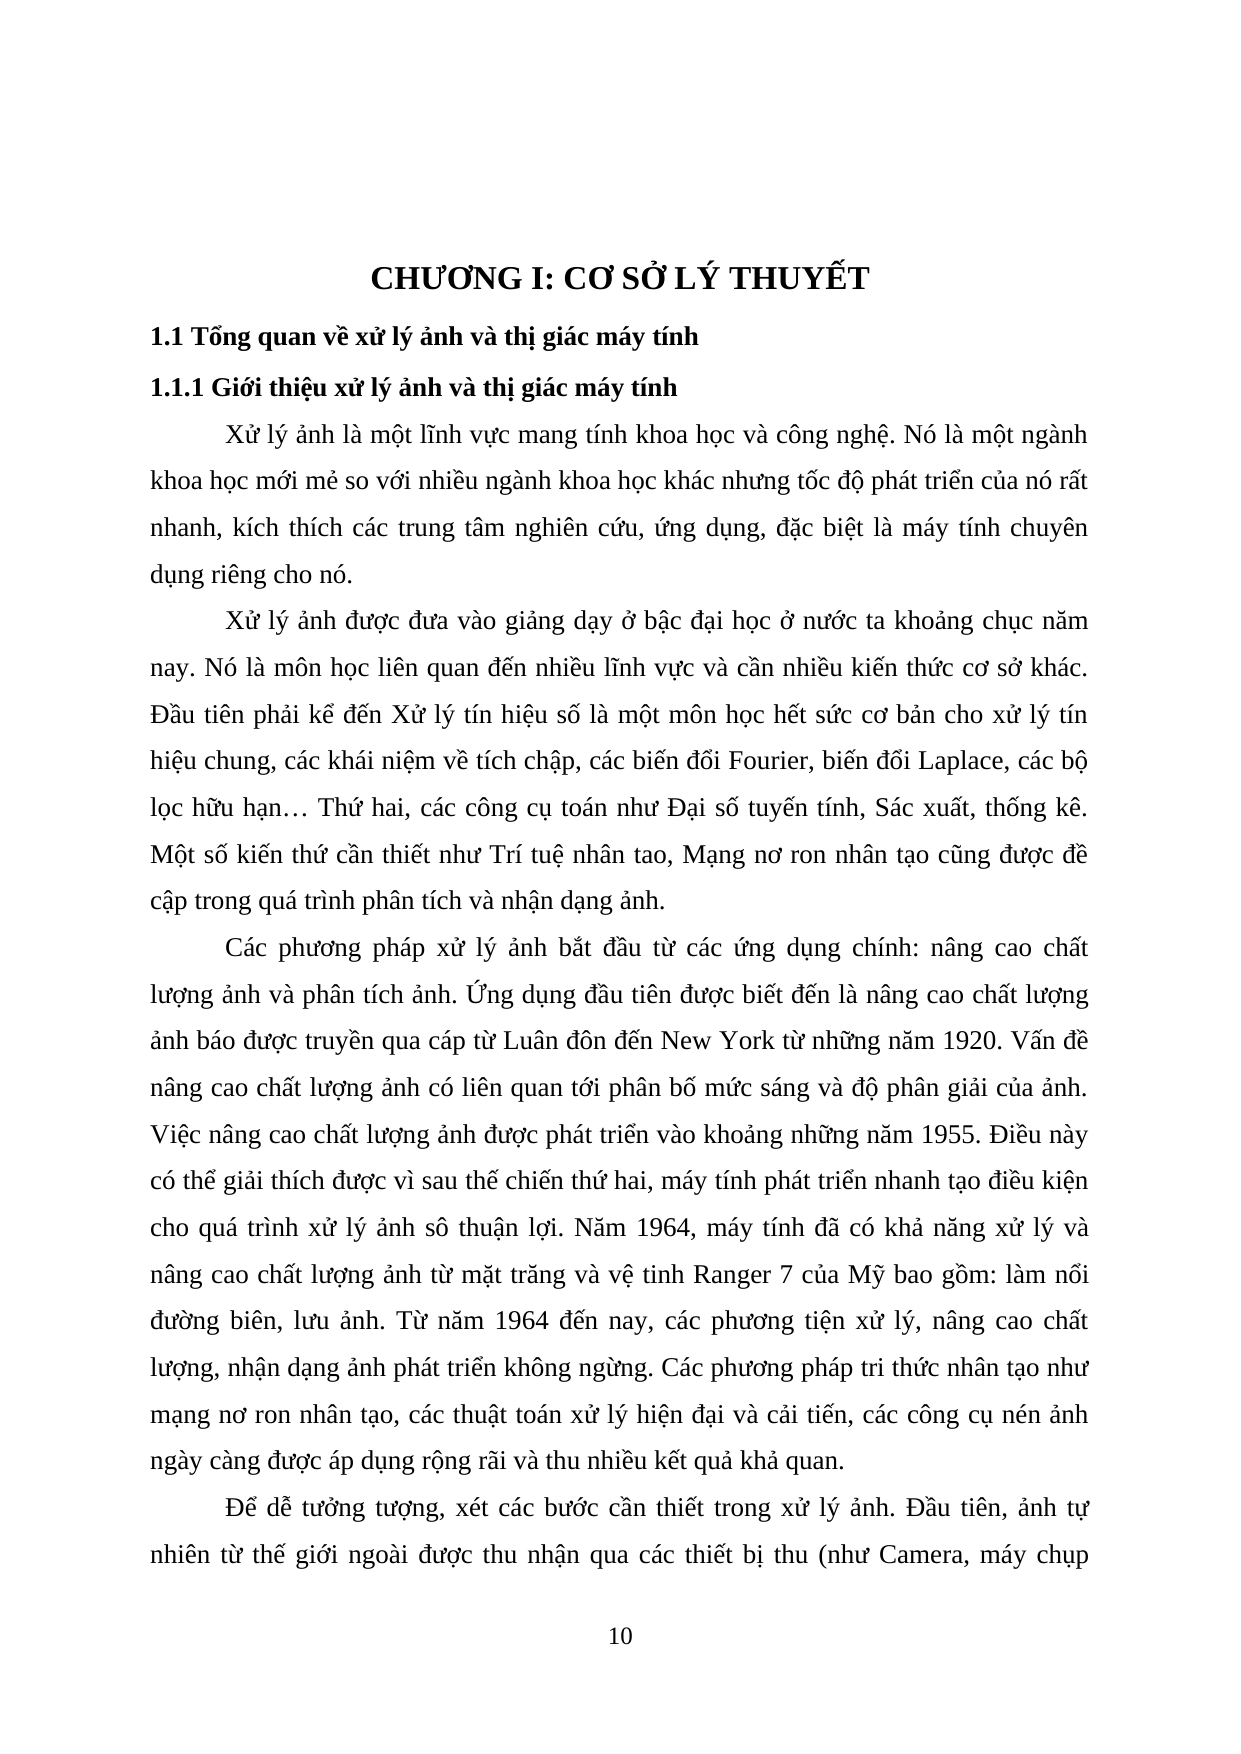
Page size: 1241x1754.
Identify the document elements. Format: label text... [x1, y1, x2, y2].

text Xử lý ảnh được đưa vào giảng dạy ở bậc đại học ở nước ta khoảng chục năm nay. Nó là môn học liên quan đến nhiều lĩnh vực và cần nhiều kiến thức cơ sở khác. Đầu tiên phải kể đến Xử lý tín hiệu số là một môn học hết sức cơ bản cho xử lý tín hiệu chung, các khái niệm về tích chập, các biến đổi Fourier, biến đổi Laplace, các bộ lọc hữu hạn… Thứ hai, các công cụ toán như Đại số tuyến tính, Sác xuất, thống kê. Một số kiến thứ cần thiết như Trí tuệ nhân tao, Mạng nơ ron nhân tạo cũng được đề cập trong quá trình phân tích và nhận dạng ảnh. [150, 604, 1090, 916]
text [150, 1491, 1090, 1569]
subtitle 1.1 Tổng quan về xử lý ảnh và thị giác máy tính [150, 320, 1090, 351]
subtitle 1.1.1 Giới thiệu xử lý ảnh và thị giác máy tính [150, 371, 1090, 402]
text Các phương pháp xử lý ảnh bắt đầu từ các ứng dụng chính: nâng cao chất lượng ảnh và phân tích ảnh. Ứng dụng đầu tiên được biết đến là nâng cao chất lượng ảnh báo được truyền qua cáp từ Luân đôn đến New York từ những năm 1920. Vấn đề nâng cao chất lượng ảnh có liên quan tới phân bố mức sáng và độ phân giải của ảnh. Việc nâng cao chất lượng ảnh được phát triển vào khoảng những năm 1955. Điều này có thể giải thích được vì sau thế chiến thứ hai, máy tính phát triển nhanh tạo điều kiện cho quá trình xử lý ảnh sô thuận lợi. Năm 1964, máy tính đã có khả năng xử lý và nâng cao chất lượng ảnh từ mặt trăng và vệ tinh Ranger 7 của Mỹ bao gồm: làm nổi đường biên, lưu ảnh. Từ năm 1964 đến nay, các phương tiện xử lý, nâng cao chất lượng, nhận dạng ảnh phát triển không ngừng. Các phương pháp tri thức nhân tạo như mạng nơ ron nhân tạo, các thuật toán xử lý hiện đại và cải tiến, các công cụ nén ảnh ngày càng được áp dụng rộng rãi và thu nhiều kết quả khả quan. [150, 931, 1090, 1476]
subtitle CHƯƠNG I: CƠ SỞ LÝ THUYẾT [150, 258, 1090, 297]
text Xử lý ảnh là một lĩnh vực mang tính khoa học và công nghệ. Nó là một ngành khoa học mới mẻ so với nhiều ngành khoa học khác nhưng tốc độ phát triển của nó rất nhanh, kích thích các trung tâm nghiên cứu, ứng dụng, đặc biệt là máy tính chuyên dụng riêng cho nó. [150, 418, 1090, 589]
